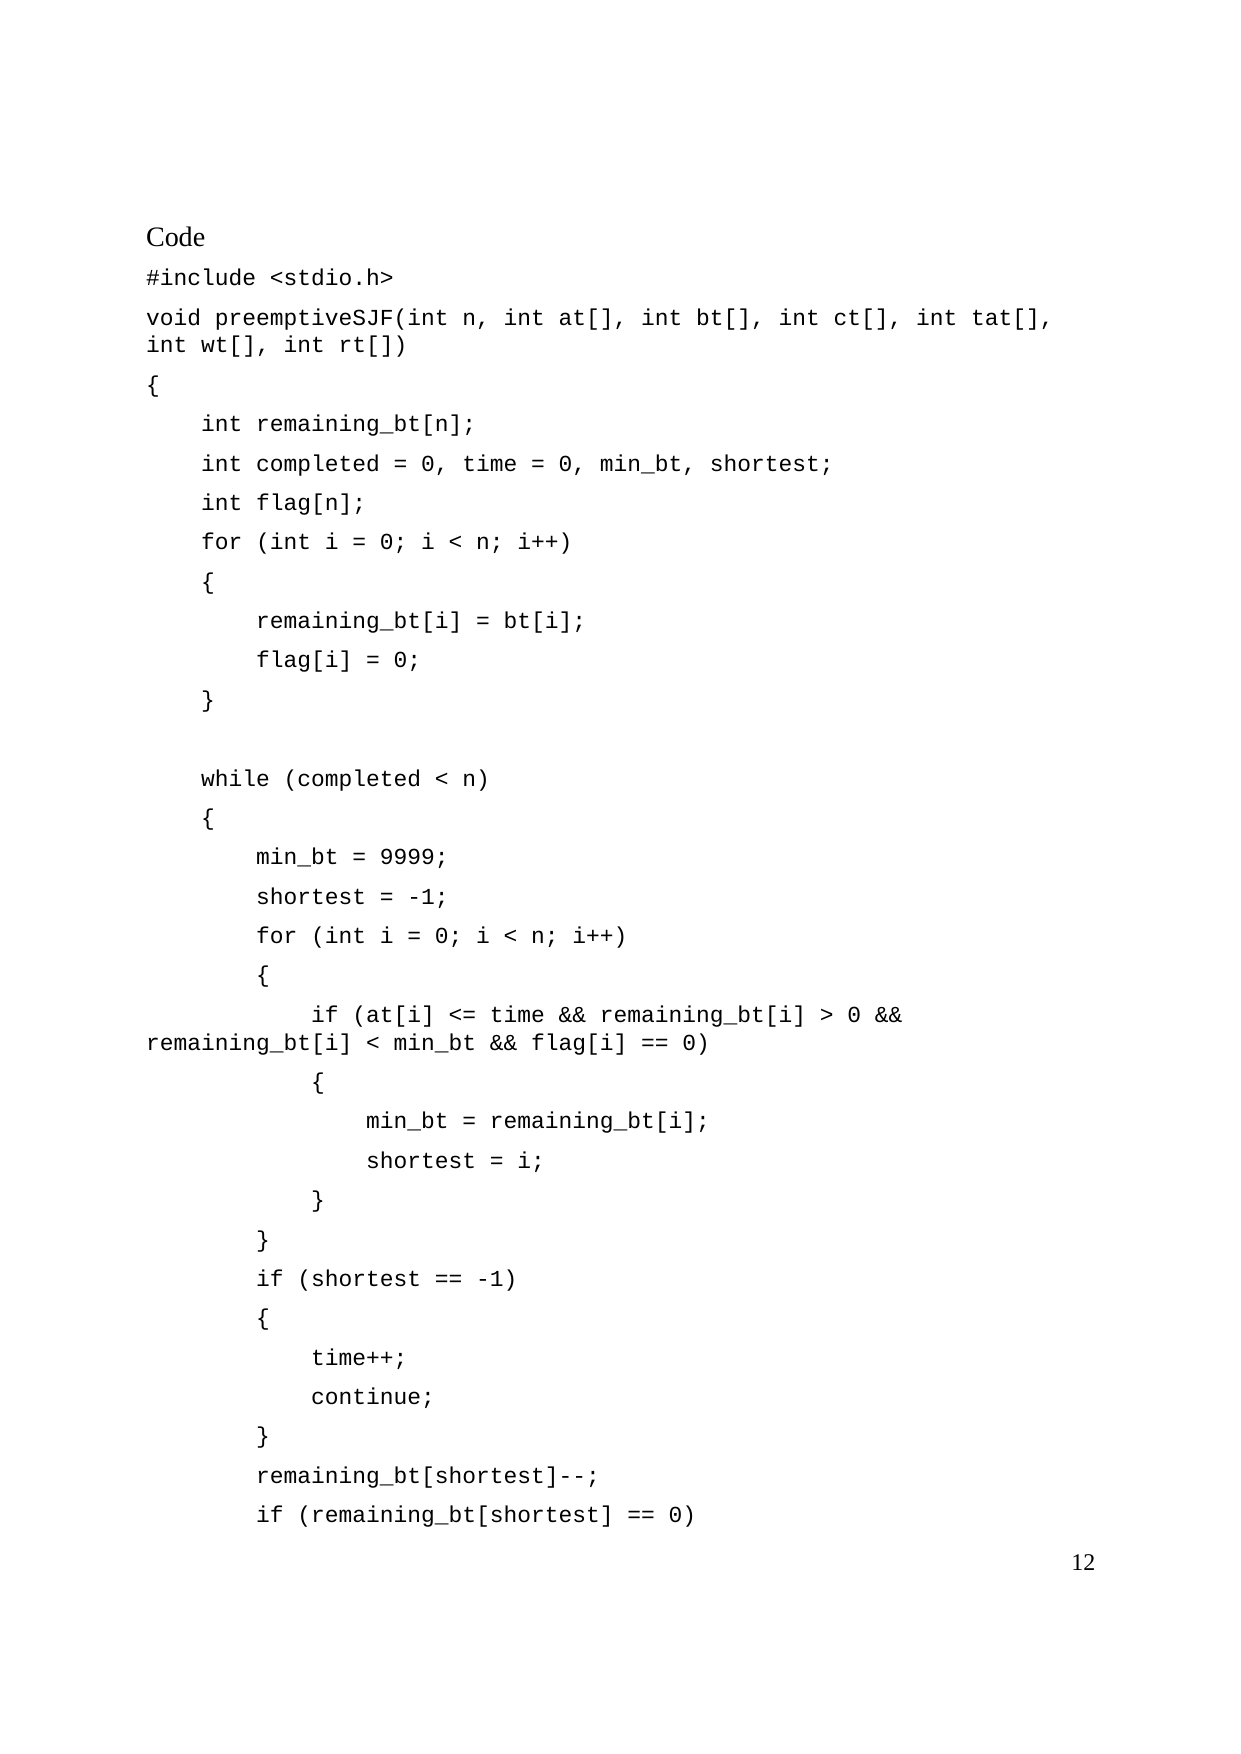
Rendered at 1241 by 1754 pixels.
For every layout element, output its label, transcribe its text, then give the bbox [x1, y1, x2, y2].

text if (remaining_bt[shortest] == 0) [146, 1504, 1102, 1529]
text { [146, 806, 1102, 832]
text } [146, 1425, 1102, 1451]
text min_bt = 9999; [146, 846, 1102, 872]
text if (shortest == -1) [146, 1267, 1102, 1293]
text continue; [146, 1386, 1102, 1411]
text { [146, 1071, 1102, 1096]
text } [146, 1189, 1102, 1214]
text } [146, 1228, 1102, 1254]
text int flag[n]; [146, 491, 1102, 517]
text { [146, 570, 1102, 596]
text } [146, 688, 1102, 714]
text int remaining_bt[n]; [146, 413, 1102, 438]
text time++; [146, 1346, 1102, 1372]
text { [146, 373, 1102, 399]
text { [146, 964, 1102, 990]
text flag[i] = 0; [146, 649, 1102, 675]
text { [146, 1307, 1102, 1333]
text void preemptiveSJF(int n, int at[], int bt[], int ct[], int tat[], int wt[], int rt[]) [146, 306, 1102, 360]
text remaining_bt[i] = bt[i]; [146, 609, 1102, 635]
text #include <stdio.h> [146, 267, 1102, 292]
text min_bt = remaining_bt[i]; [146, 1110, 1102, 1136]
text Code [146, 220, 1102, 253]
text remaining_bt[shortest]--; [146, 1464, 1102, 1490]
text for (int i = 0; i < n; i++) [146, 531, 1102, 557]
text for (int i = 0; i < n; i++) [146, 924, 1102, 950]
text shortest = i; [146, 1149, 1102, 1175]
text shortest = -1; [146, 885, 1102, 911]
text if (at[i] <= time && remaining_bt[i] > 0 && remaining_bt[i] < min_bt && flag[i] == 0) [146, 1003, 1102, 1057]
text while (completed < n) [146, 767, 1102, 793]
text int completed = 0, time = 0, min_bt, shortest; [146, 452, 1102, 478]
